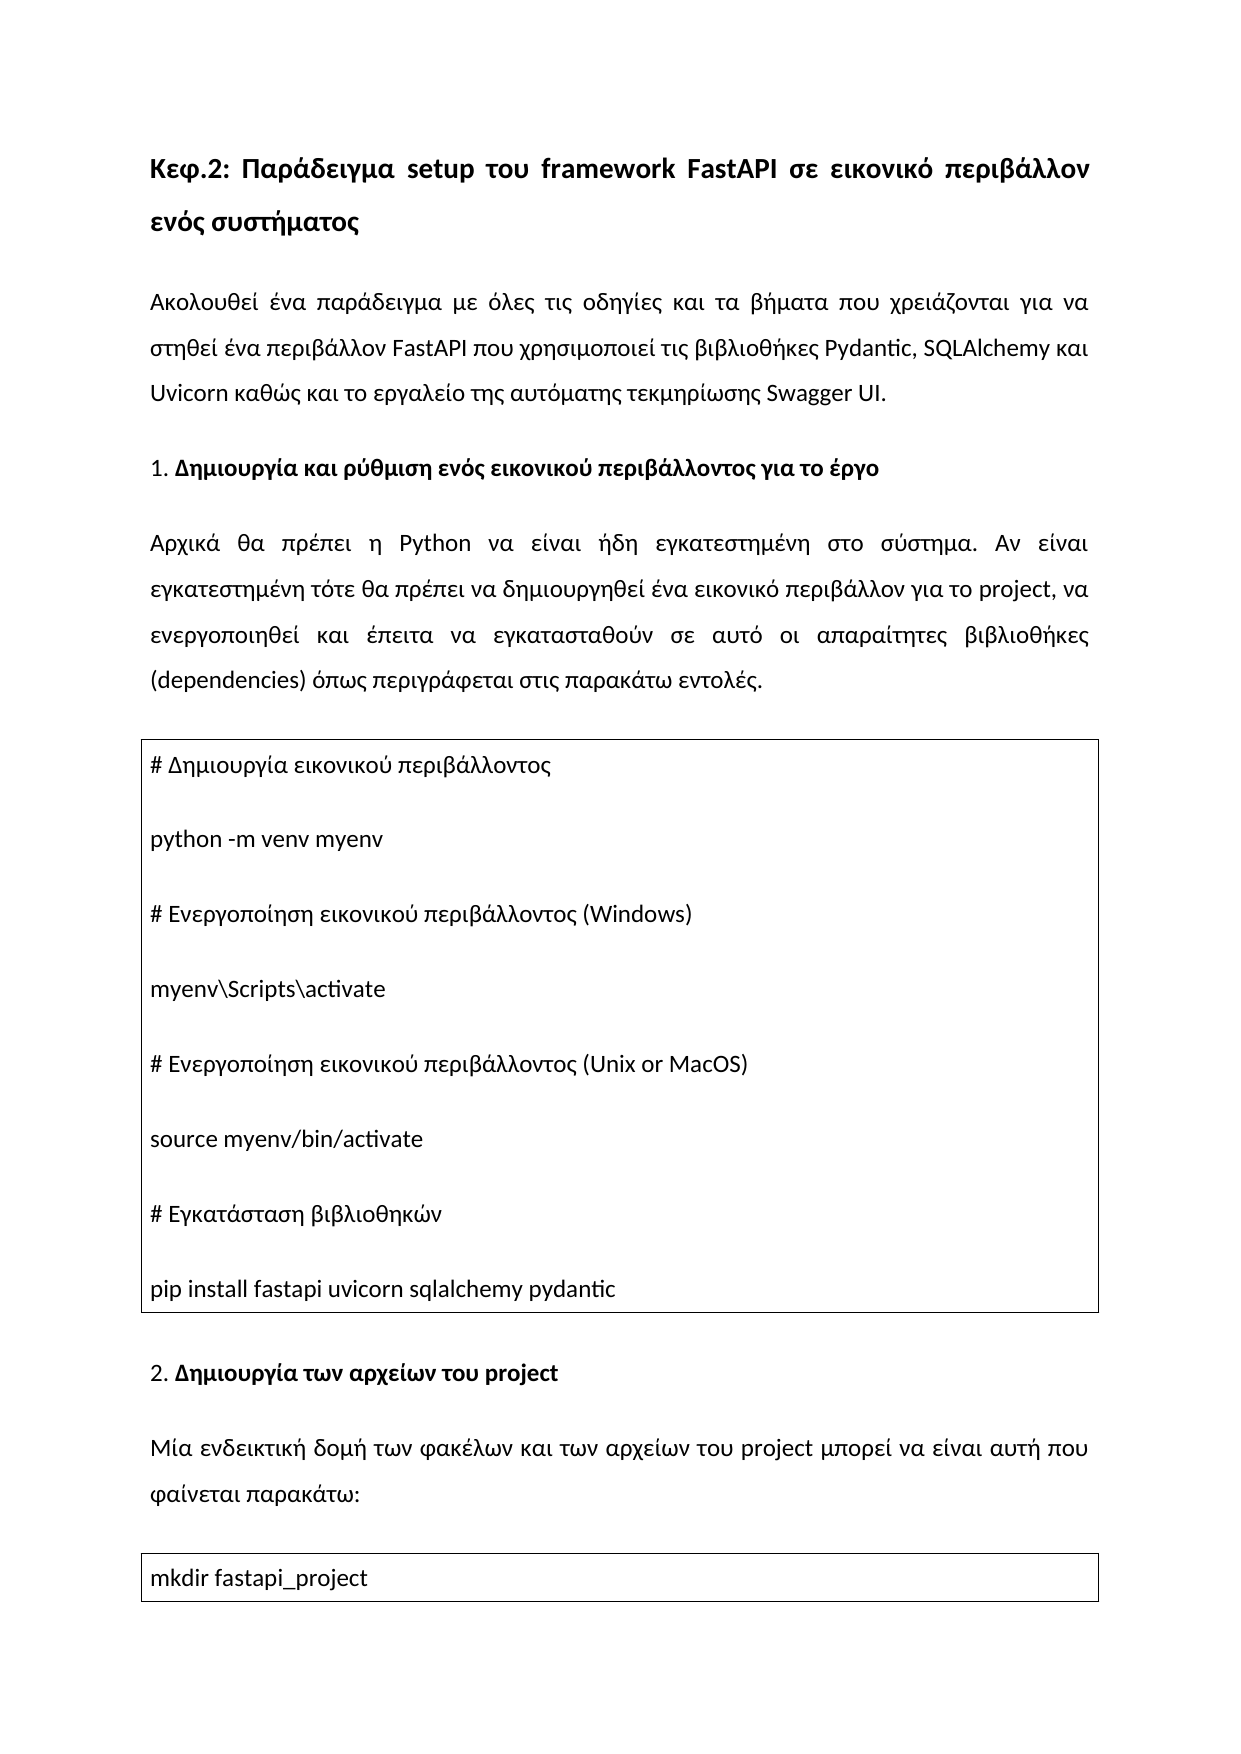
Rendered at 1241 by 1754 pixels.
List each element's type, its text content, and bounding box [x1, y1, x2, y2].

text mkdir fastapi_project [142, 1554, 1098, 1601]
text 2. Δημιουργία των αρχείων του project [150, 1357, 1090, 1388]
text Κεφ.2: Παράδειγμα setup του framework FastAPI σε εικονικό περιβάλλον ενός συστήματος [150, 150, 1090, 239]
text Ακολουθεί ένα παράδειγμα με όλες τις οδηγίες και τα βήματα που χρειάζονται για να στηθεί ένα περιβάλλον FastAPI που χρησιμοποιεί τις βιβλιοθήκες Pydantic, SQLAlchemy και Uvicorn καθώς και το εργαλείο της αυτόματης τεκμηρίωσης Swagger UI. [150, 286, 1090, 408]
text pip install fastapi uvicorn sqlalchemy pydantic [142, 1264, 1098, 1312]
text 1. Δημιουργία και ρύθμιση ενός εικονικού περιβάλλοντος για το έργο [150, 452, 1090, 483]
text # Εγκατάσταση βιβλιοθηκών [142, 1189, 1098, 1229]
text myenv\Scripts\activate [142, 964, 1098, 1004]
text # Ενεργοποίηση εικονικού περιβάλλοντος (Windows) [142, 889, 1098, 929]
text Αρχικά θα πρέπει η Python να είναι ήδη εγκατεστημένη στο σύστημα. Αν είναι εγκατεστημένη τότε θα πρέπει να δημιουργηθεί ένα εικονικό περιβάλλον για το project, να ενεργοποιηθεί και έπειτα να εγκατασταθούν σε αυτό οι απαραίτητες βιβλιοθήκες (dependencies) όπως περιγράφεται στις παρακάτω εντολές. [150, 527, 1090, 695]
text python -m venv myenv [142, 814, 1098, 854]
text # Δημιουργία εικονικού περιβάλλοντος [142, 740, 1098, 779]
text Μία ενδεικτική δομή των φακέλων και των αρχείων του project μπορεί να είναι αυτή που φαίνεται παρακάτω: [150, 1432, 1090, 1508]
text source myenv/bin/activate [142, 1114, 1098, 1154]
text # Ενεργοποίηση εικονικού περιβάλλοντος (Unix or MacOS) [142, 1039, 1098, 1079]
